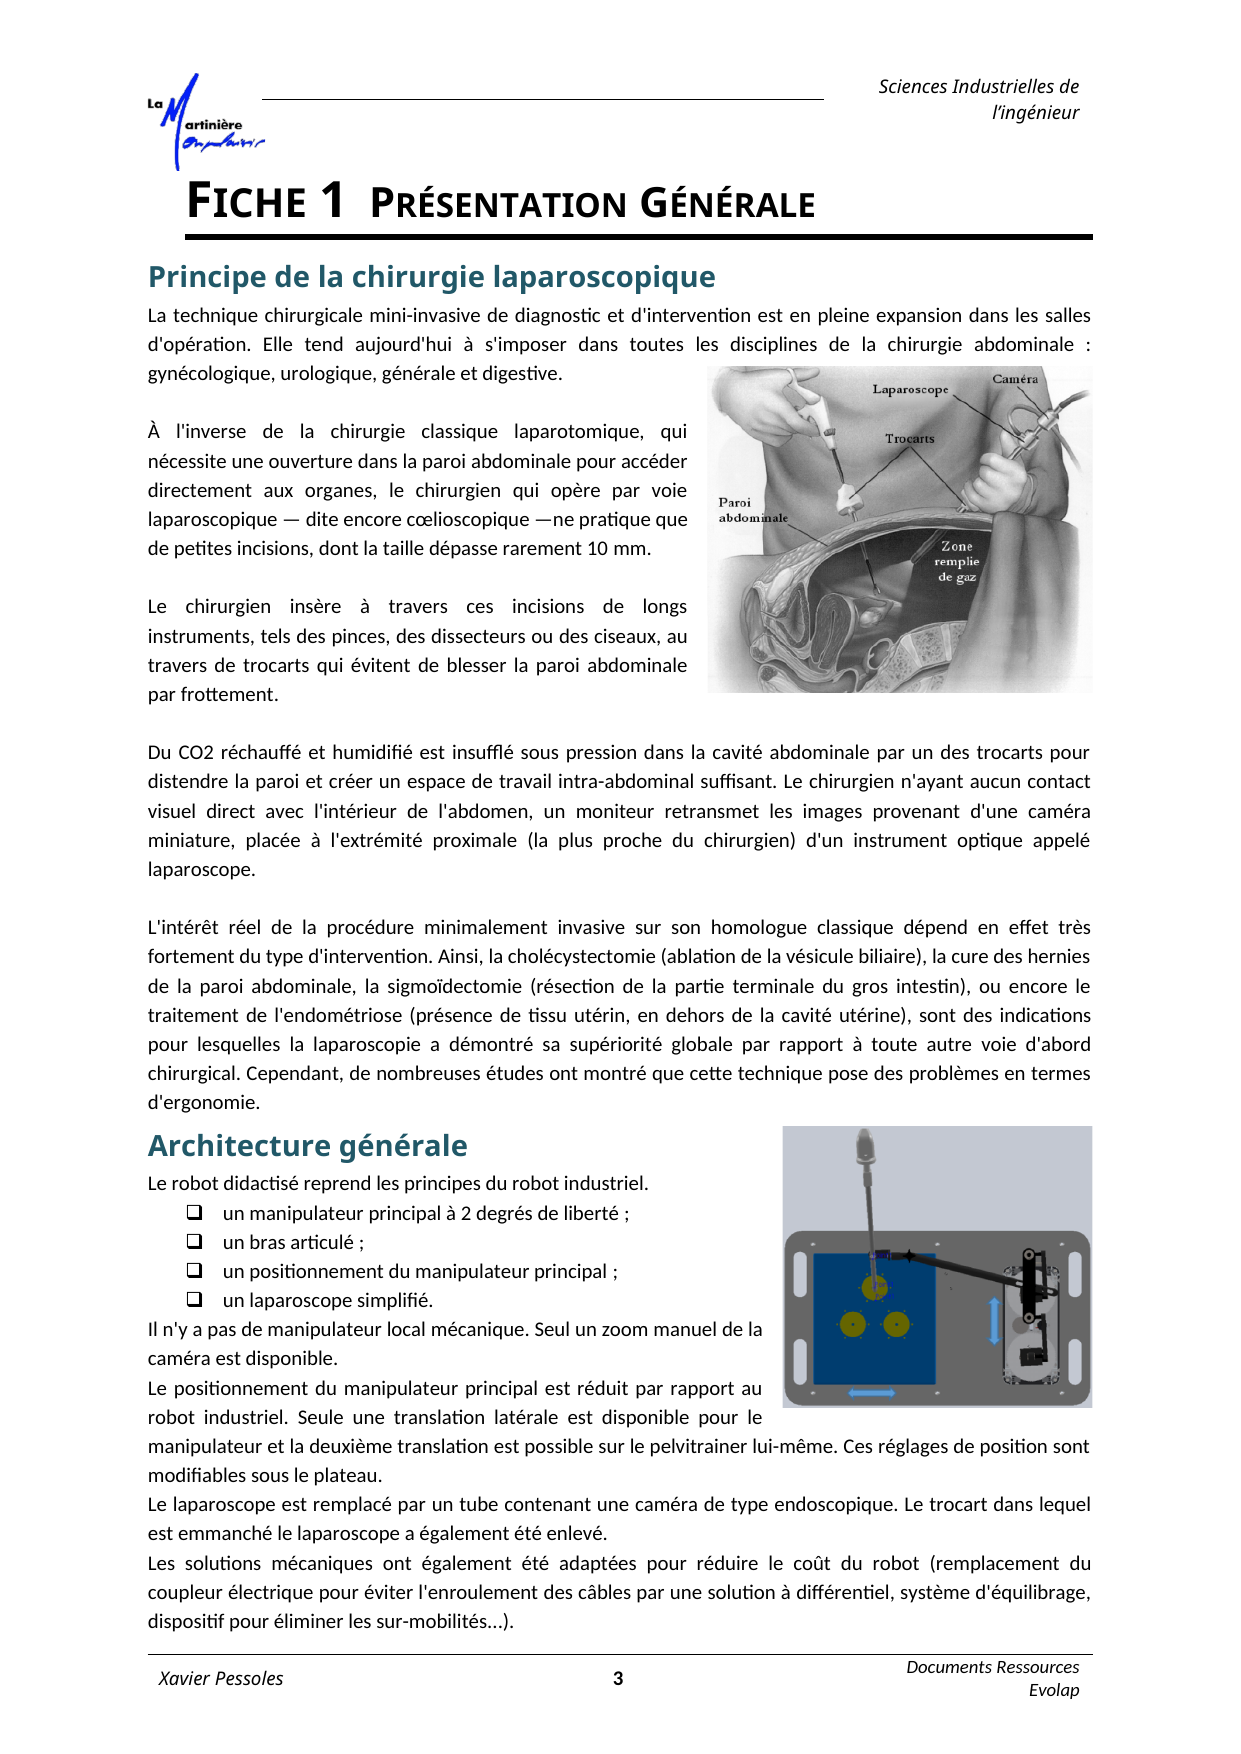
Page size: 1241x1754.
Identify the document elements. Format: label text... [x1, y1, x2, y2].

picture [782, 1126, 1093, 1408]
text La technique chirurgicale mini-invasive de diagnostic et d'intervention est en pleine expansion dans les salles d'opération. Elle tend aujourd'hui à s'imposer dans toutes les disciplines de la chirurgie abdominale : gynécologique, urologique, générale et digestive. [148, 302, 1093, 386]
text Le laparoscope est remplacé par un tube contenant une caméra de type endoscopique. Le trocart dans lequel est emmanché le laparoscope a également été enlevé. [148, 1491, 1093, 1546]
subtitle Architecture générale [148, 1125, 1093, 1165]
text Le robot didactisé reprend les principes du robot industriel. [148, 1171, 782, 1196]
text Il n'y a pas de manipulateur local mécanique. Seul un zoom manuel de la caméra est disponible. [148, 1316, 782, 1371]
text L'intérêt réel de la procédure minimalement invasive sur son homologue classique dépend en effet très fortement du type d'intervention. Ainsi, la cholécystectomie (ablation de la vésicule biliaire), la cure des hernies de la paroi abdominale, la sigmoïdectomie (résection de la partie terminale du gros intestin), ou encore le traitement de l'endométriose (présence de tissu utérin, en dehors de la cavité utérine), sont des indications pour lesquelles la laparoscopie a démontré sa supériorité globale par rapport à toute autre voie d'abord chirurgical. Cependant, de nombreuses études ont montré que cette technique pose des problèmes en termes d'ergonomie. [148, 914, 1093, 1115]
picture [707, 366, 1093, 693]
text Du CO2 réchauffé et humidifié est insufflé sous pression dans la cavité abdominale par un des trocarts pour distendre la paroi et créer un espace de travail intra-abdominal suffisant. Le chirurgien n'ayant aucun contact visuel direct avec l'intérieur de l'abdomen, un moniteur retransmet les images provenant d'une caméra miniature, placée à l'extrémité proximale (la plus proche du chirurgien) d'un instrument optique appelé laparoscope. [148, 739, 1093, 882]
list un manipulateur principal à 2 degrés de liberté ; [185, 1200, 782, 1225]
subtitle Principe de la chirurgie laparoscopique [148, 256, 1093, 296]
list un positionnement du manipulateur principal ; [185, 1258, 782, 1283]
text Le positionnement du manipulateur principal est réduit par rapport au robot industriel. Seule une translation latérale est disponible pour le manipulateur et la deuxième translation est possible sur le pelvitrainer lui-même. Ces réglages de position sont modifiables sous le plateau. [148, 1375, 1093, 1488]
picture [147, 73, 266, 171]
text Le chirurgien insère à travers ces incisions de longs instruments, tels des pinces, des dissecteurs ou des ciseaux, au travers de trocarts qui évitent de blesser la paroi abdominale par frottement. [148, 594, 1093, 707]
list un bras articulé ; [185, 1229, 782, 1254]
subtitle Présentation Générale [185, 163, 1093, 234]
list un laparoscope simplifié. [185, 1287, 782, 1313]
text Les solutions mécaniques ont également été adaptées pour réduire le coût du robot (remplacement du coupleur électrique pour éviter l'enroulement des câbles par une solution à différentiel, système d'équilibrage, dispositif pour éliminer les sur-mobilités...). [148, 1550, 1093, 1633]
text À l'inverse de la chirurgie classique laparotomique, qui nécessite une ouverture dans la paroi abdominale pour accéder directement aux organes, le chirurgien qui opère par voie laparoscopique — dite encore cœlioscopique —ne pratique que de petites incisions, dont la taille dépasse rarement 10 mm. [148, 419, 707, 561]
